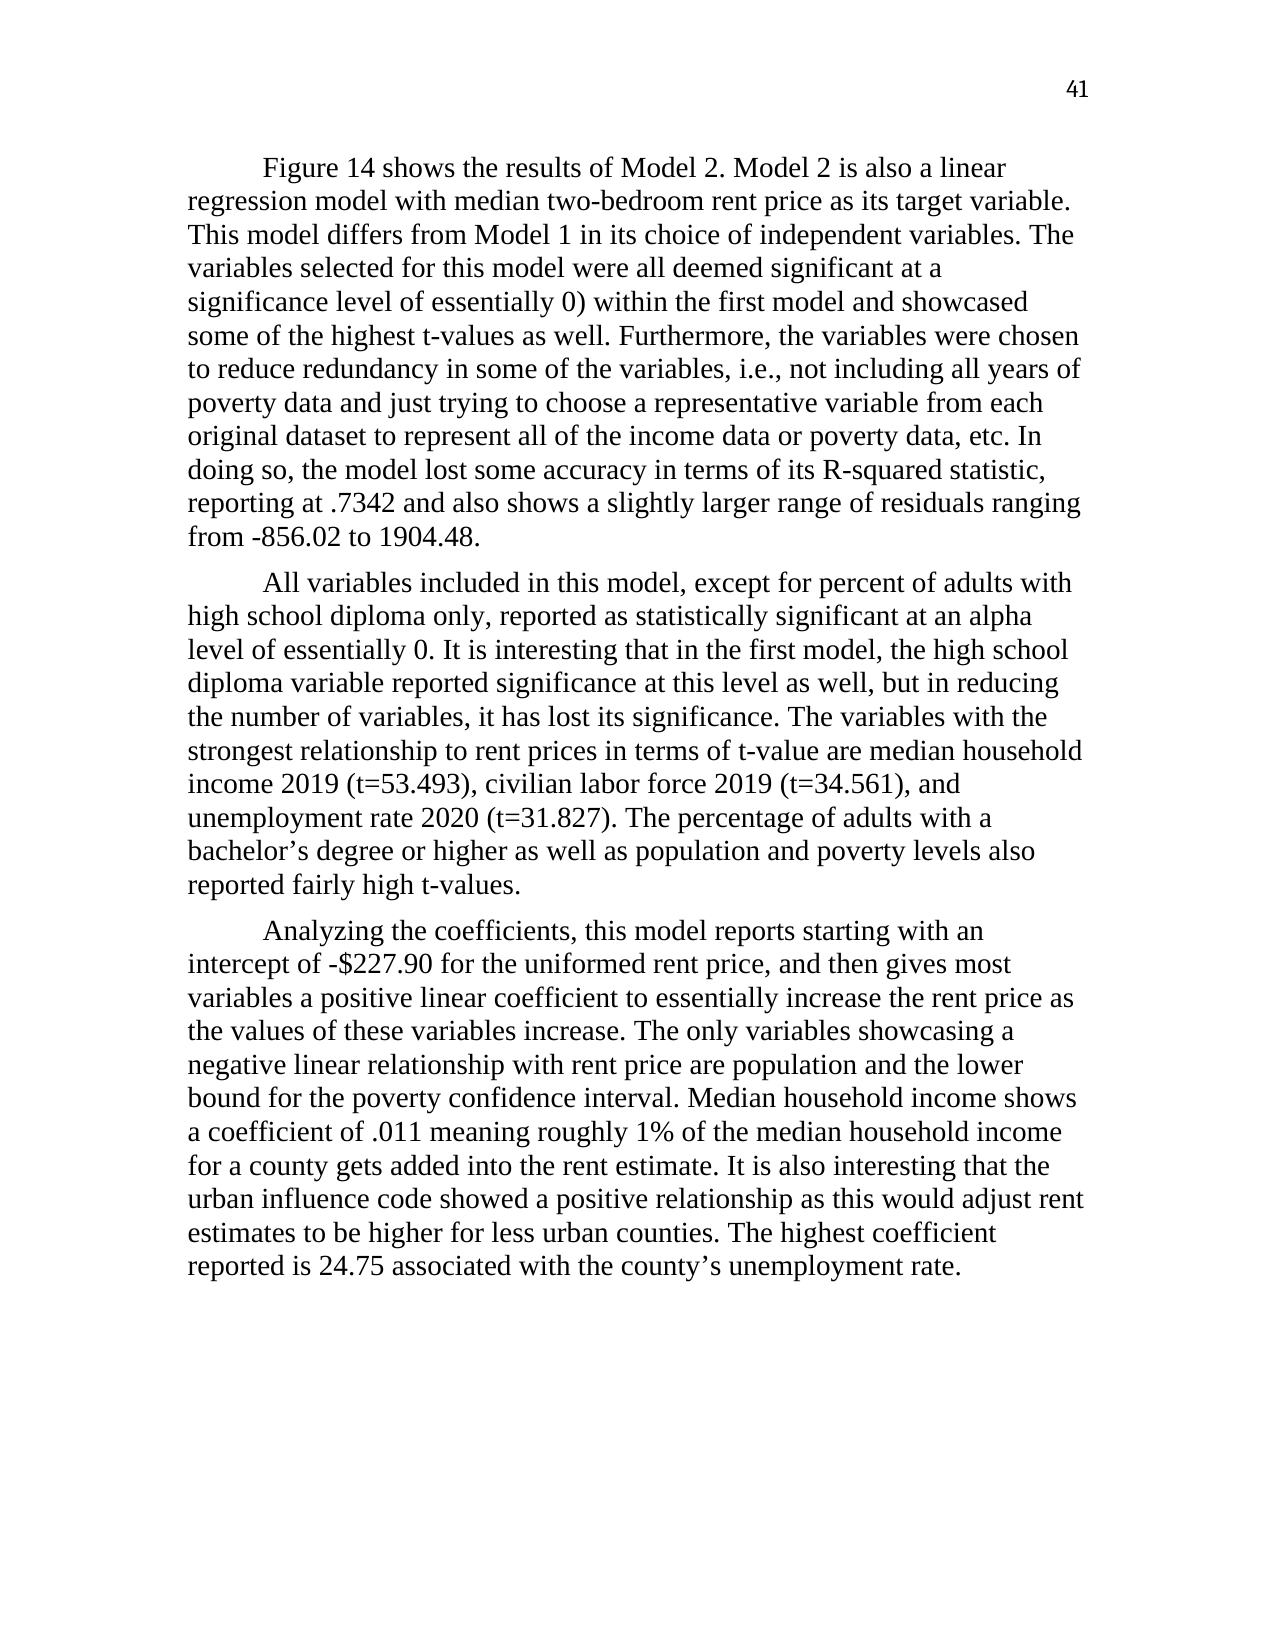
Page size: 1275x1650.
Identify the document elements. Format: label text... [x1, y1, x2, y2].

text Analyzing the coefficients, this model reports starting with an intercept of -$227.90 for the uniformed rent price, and then gives most variables a positive linear coefficient to essentially increase the rent price as the values of these variables increase. The only variables showcasing a negative linear relationship with rent price are population and the lower bound for the poverty confidence interval. Median household income shows a coefficient of .011 meaning roughly 1% of the median household income for a county gets added into the rent estimate. It is also interesting that the urban influence code showed a positive relationship as this would adjust rent estimates to be higher for less urban counties. The highest coefficient reported is 24.75 associated with the county’s unemployment rate. [187, 846, 1087, 1215]
text All variables included in this model, except for percent of adults with high school diploma only, reported as statistically significant at an alpha level of essentially 0. It is interesting that in the first model, the high school diploma variable reported significance at this level as well, but in reducing the number of variables, it has lost its significance. The variables with the strongest relationship to rent prices in terms of t-value are median household income 2019 (t=53.493), civilian labor force 2019 (t=34.561), and unemployment rate 2020 (t=31.827). The percentage of adults with a bachelor’s degree or higher as well as population and poverty levels also reported fairly high t-values. [187, 498, 1087, 833]
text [187, 150, 1087, 485]
